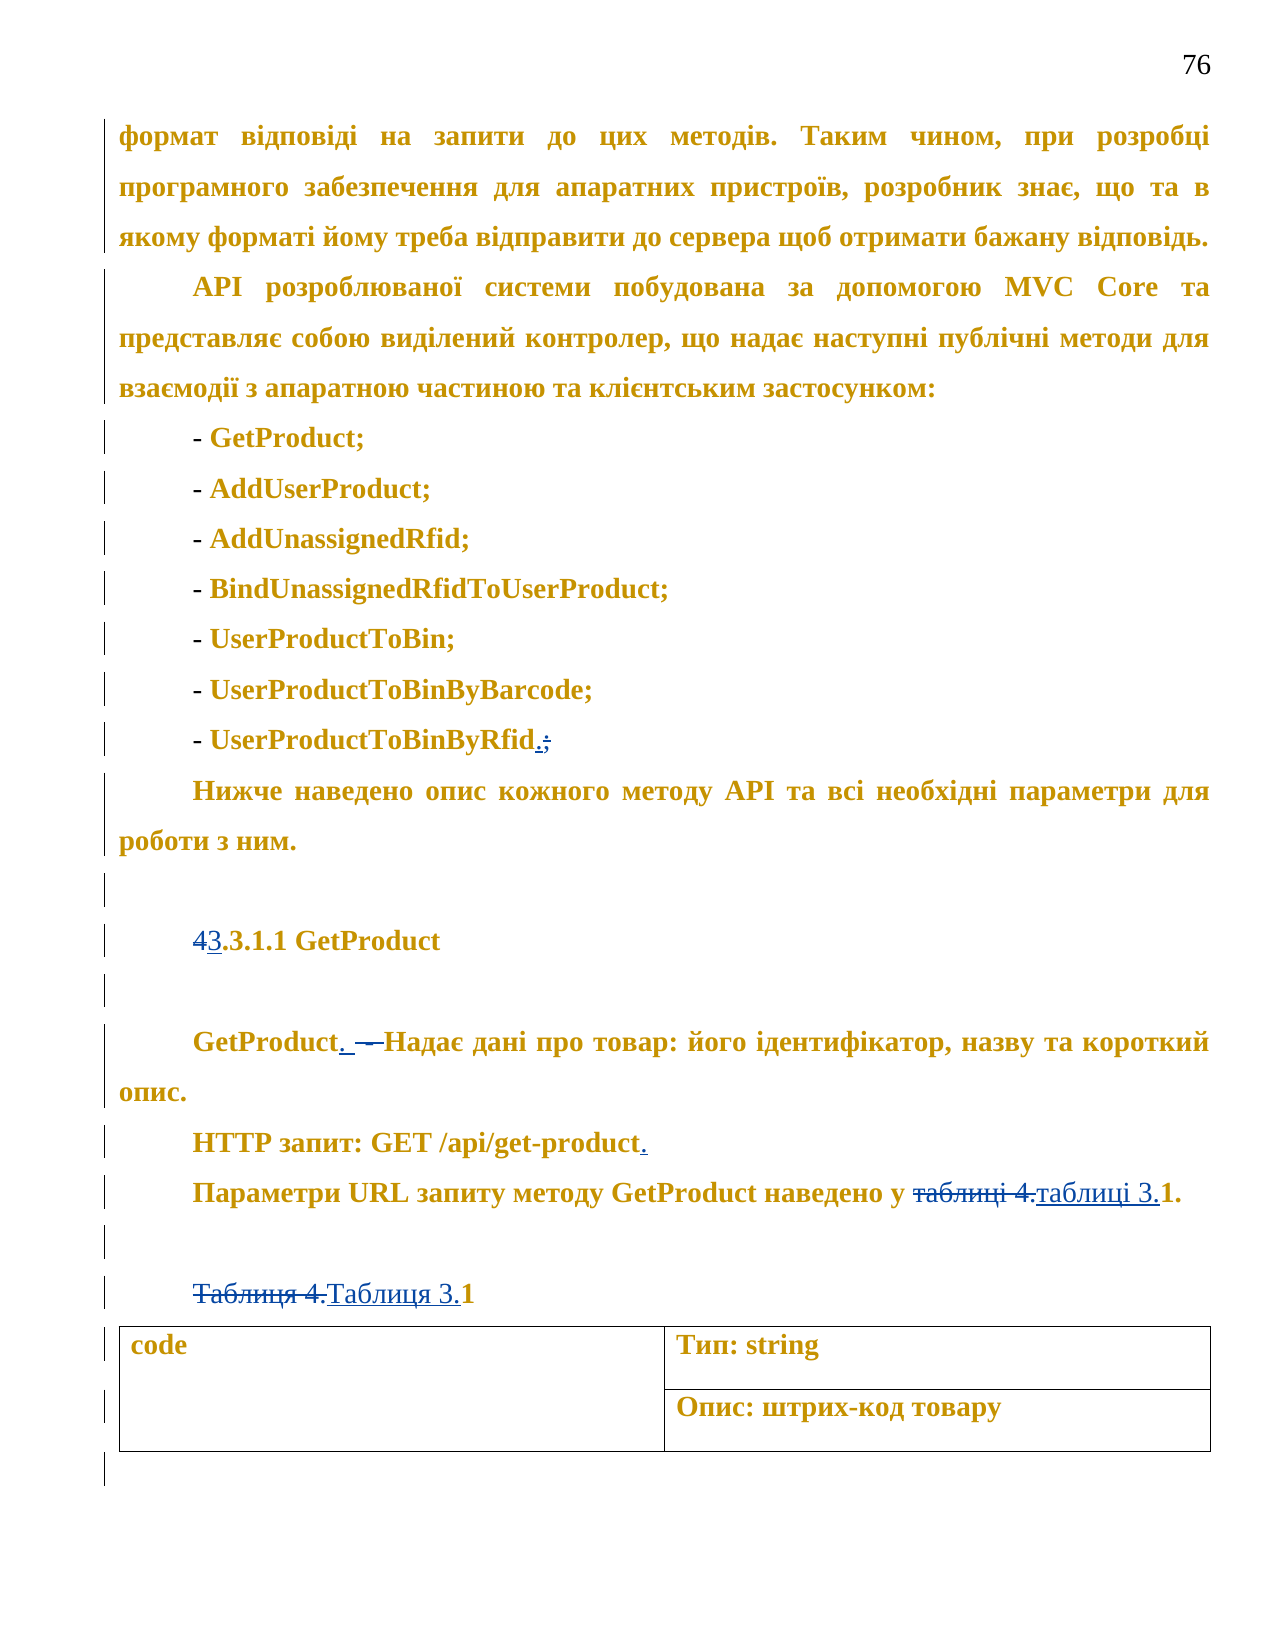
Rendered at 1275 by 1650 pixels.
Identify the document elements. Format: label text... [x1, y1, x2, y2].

text GetProductНадає дані про товар: його ідентифікатор, назву та короткий опис. [118, 1024, 1211, 1108]
subtitle .3.1.1 GetProduct [118, 923, 1211, 957]
text HTTP запит: GET /api/get-product [118, 1125, 1211, 1158]
text Нижче наведено опис кожного методу API та всі необхідні параметри для роботи з ним. [118, 773, 1211, 856]
list UserProductToBinByBarcode; [133, 672, 1211, 706]
list AddUnassignedRfid; [133, 521, 1211, 554]
list AddUserProduct; [133, 471, 1211, 504]
list UserProductToBinByRfid [133, 722, 1211, 756]
list UserProductToBin; [133, 622, 1211, 655]
text 1 [118, 1276, 1211, 1309]
table_header code [120, 1327, 664, 1451]
list GetProduct; [133, 420, 1211, 454]
text Параметри URL запиту методу GetProduct наведено у 1. [118, 1175, 1211, 1209]
list BindUnassignedRfidToUserProduct; [133, 571, 1211, 605]
table_header Тип: string [665, 1327, 1210, 1388]
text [118, 118, 1211, 253]
text API розроблюваної системи побудована за допомогою MVC Core та представляє собою виділений контролер, що надає наступні публічні методи для взаємодії з апаратною частиною та клієнтським застосунком: [118, 269, 1211, 404]
table_cell Опис: штрих-код товару [665, 1390, 1210, 1451]
